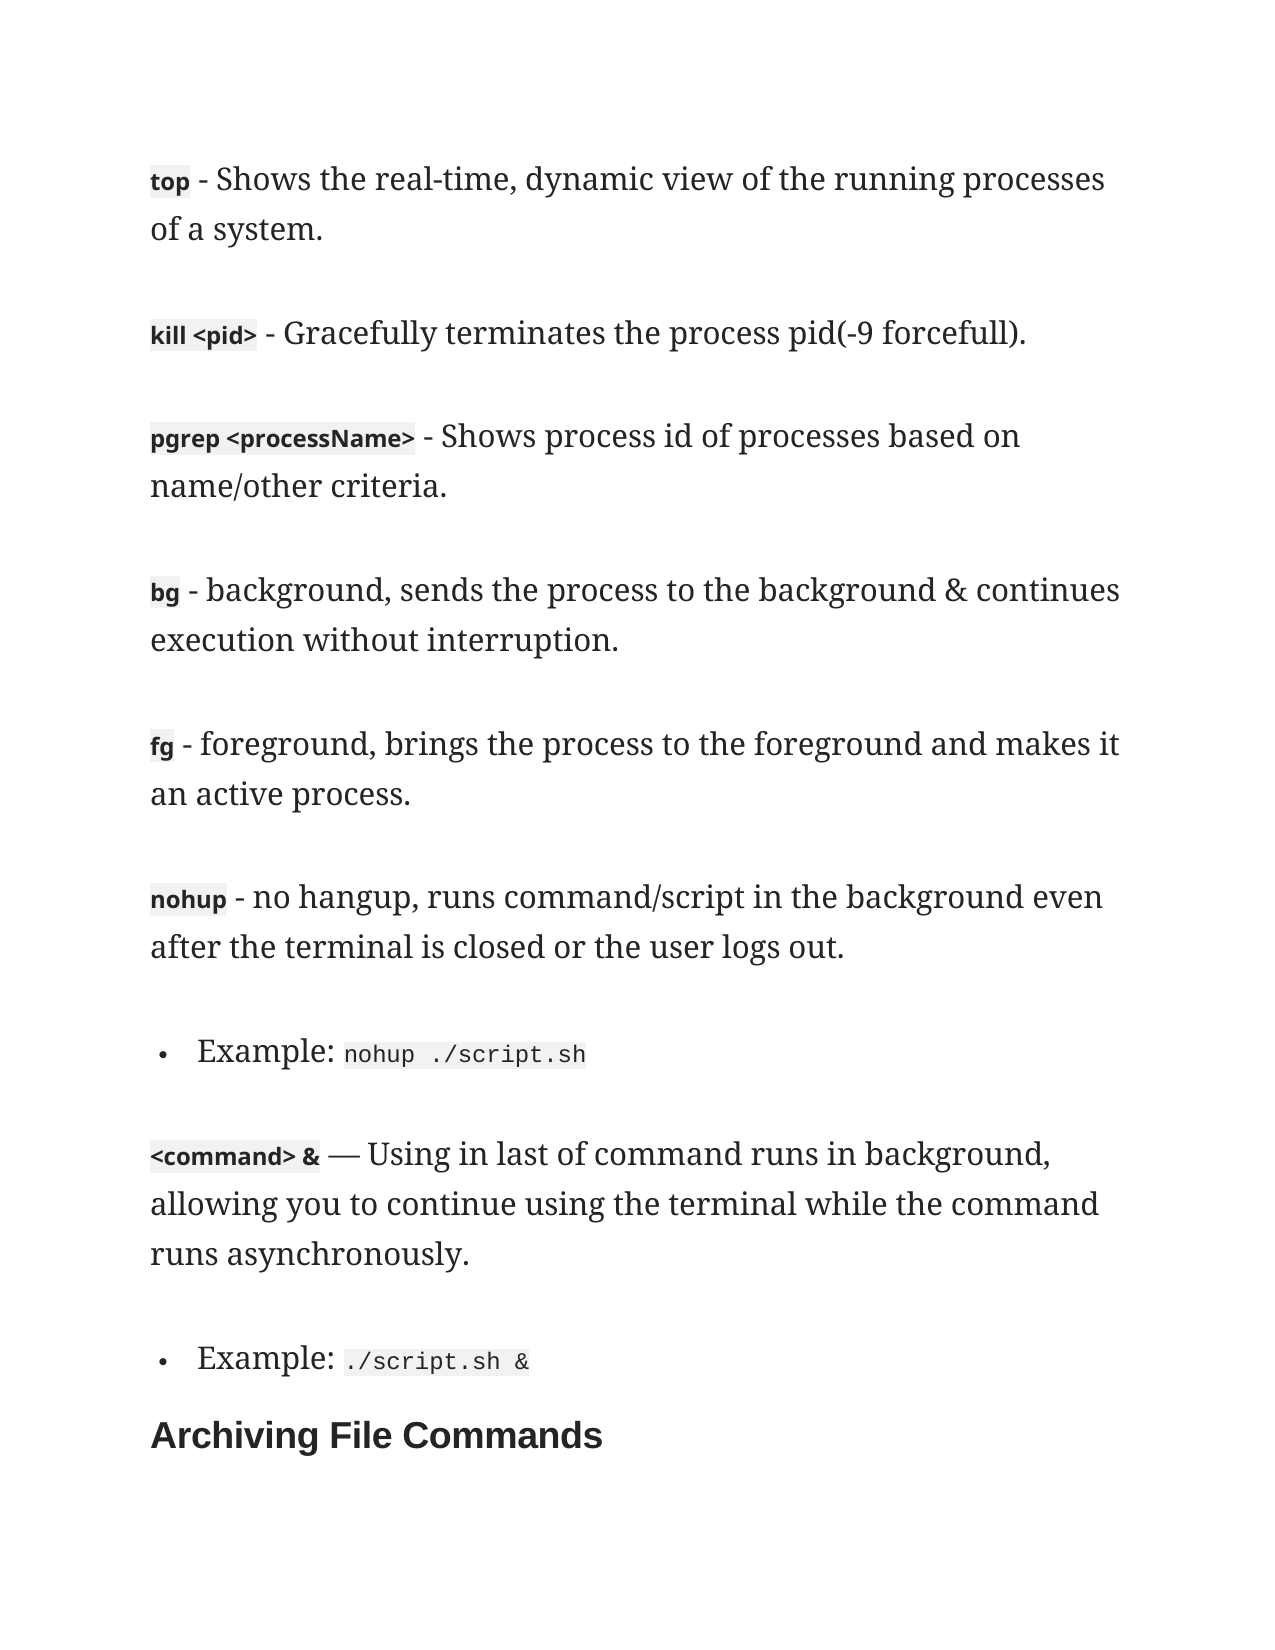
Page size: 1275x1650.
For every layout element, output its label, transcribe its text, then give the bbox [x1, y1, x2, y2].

text fg - foreground, brings the process to the foreground and makes it an active process. [150, 714, 1125, 814]
text nohup - no hangup, runs command/script in the background even after the terminal is closed or the user logs out. [150, 868, 1125, 968]
text top - Shows the real-time, dynamic view of the running processes of a system. [150, 150, 1125, 250]
text bg - background, sends the process to the background & continues execution without interruption. [150, 561, 1125, 661]
text <command> & — Using in last of command runs in background, allowing you to continue using the terminal while the command runs asynchronously. [150, 1125, 1125, 1275]
list Example: nohup ./script.sh [159, 1021, 1125, 1071]
list Example: ./script.sh & [159, 1328, 1125, 1378]
text pgrep <processName> - Shows process id of processes based on name/other criteria. [150, 407, 1125, 507]
subtitle Archiving File Commands [150, 1409, 1125, 1456]
text kill <pid> - Gracefully terminates the process pid(-9 forcefull). [150, 303, 1125, 353]
